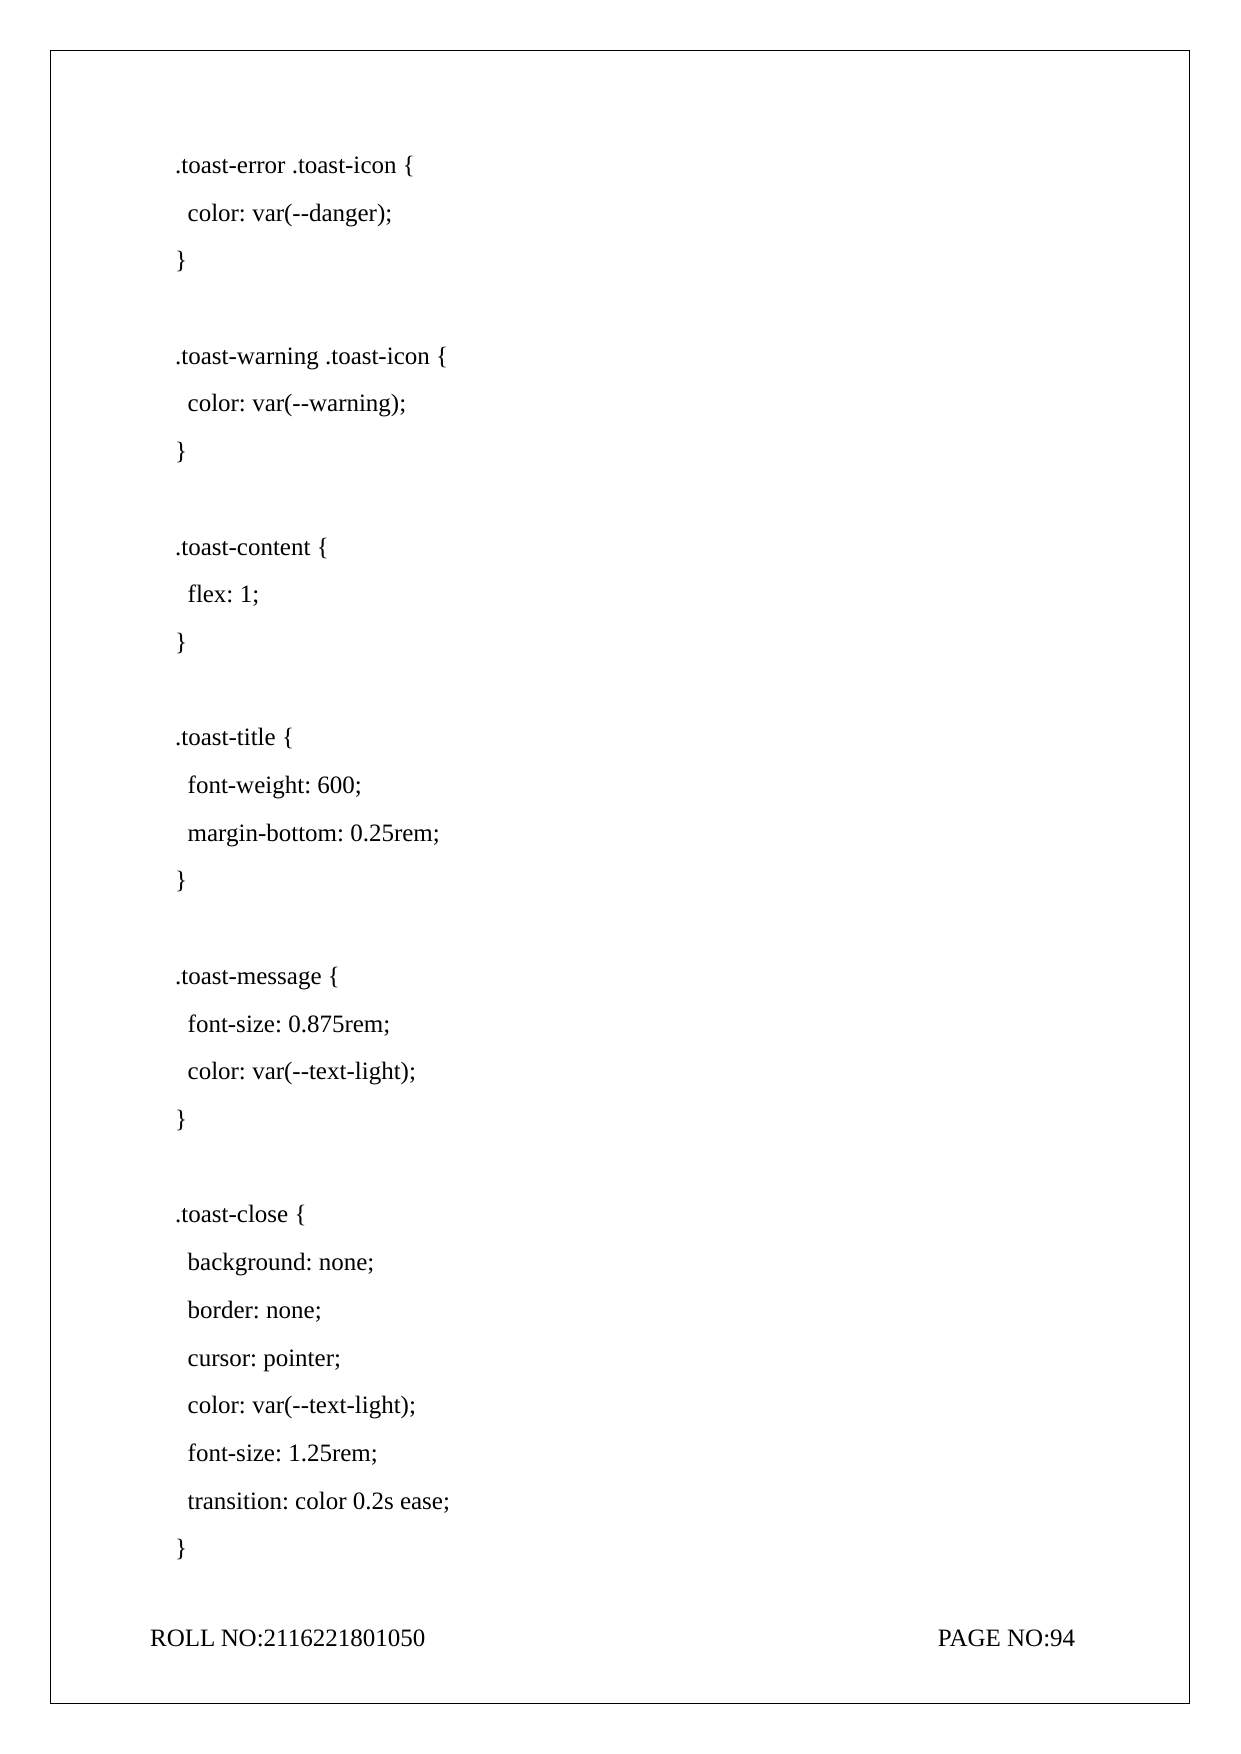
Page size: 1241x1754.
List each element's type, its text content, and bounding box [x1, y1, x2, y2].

text color: var(--danger); [150, 198, 1090, 226]
text color: var(--text-light); [150, 1390, 1090, 1419]
text .toast-content { [150, 532, 1090, 560]
text .toast-warning .toast-icon { [150, 341, 1090, 369]
text .toast-error .toast-icon { [150, 150, 1090, 179]
text .toast-close { [150, 1199, 1090, 1228]
text cursor: pointer; [150, 1343, 1090, 1371]
text } [150, 627, 1090, 656]
text } [150, 245, 1090, 274]
text font-weight: 600; [150, 770, 1090, 799]
text } [150, 436, 1090, 465]
text transition: color 0.2s ease; [150, 1486, 1090, 1514]
text font-size: 1.25rem; [150, 1438, 1090, 1467]
text .toast-message { [150, 961, 1090, 990]
text } [150, 866, 1090, 894]
text border: none; [150, 1295, 1090, 1324]
text flex: 1; [150, 579, 1090, 608]
text } [150, 1104, 1090, 1133]
text } [150, 1533, 1090, 1562]
text color: var(--warning); [150, 388, 1090, 417]
text background: none; [150, 1247, 1090, 1276]
text font-size: 0.875rem; [150, 1009, 1090, 1037]
text color: var(--text-light); [150, 1056, 1090, 1085]
text margin-bottom: 0.25rem; [150, 818, 1090, 847]
text .toast-title { [150, 722, 1090, 751]
